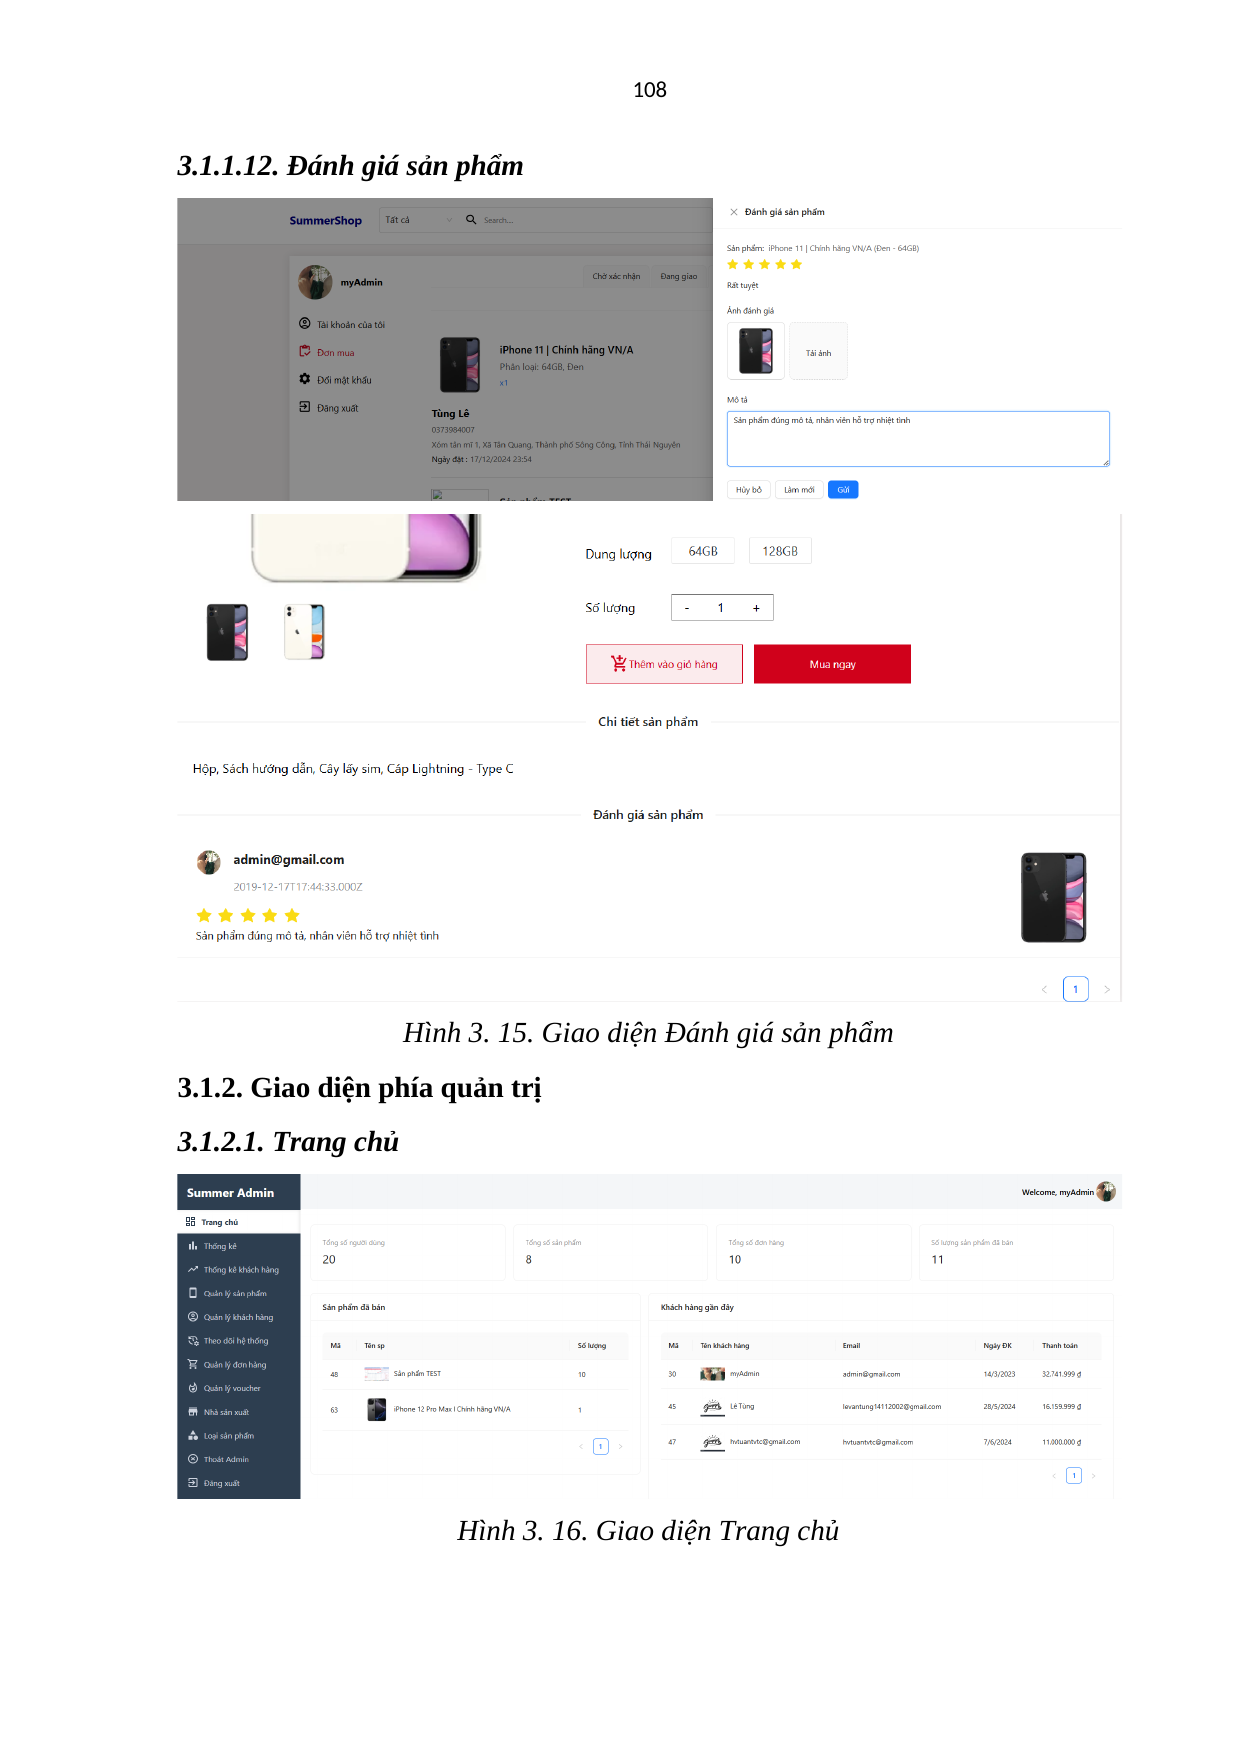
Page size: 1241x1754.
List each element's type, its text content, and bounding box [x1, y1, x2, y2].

picture [177, 1174, 1123, 1499]
text Hình 3. 16. Giao diện Trang chủ [177, 1513, 1122, 1546]
subtitle 3.1.2.1. Trang chủ [177, 1124, 1122, 1158]
subtitle 3.1.2. Giao diện phía quản trị [177, 1070, 1122, 1103]
picture [177, 198, 1123, 501]
text Hình 3. 15. Giao diện Đánh giá sản phẩm [177, 1016, 1122, 1049]
subtitle 3.1.1.12. Đánh giá sản phẩm [177, 148, 1122, 181]
picture [177, 514, 1123, 1002]
